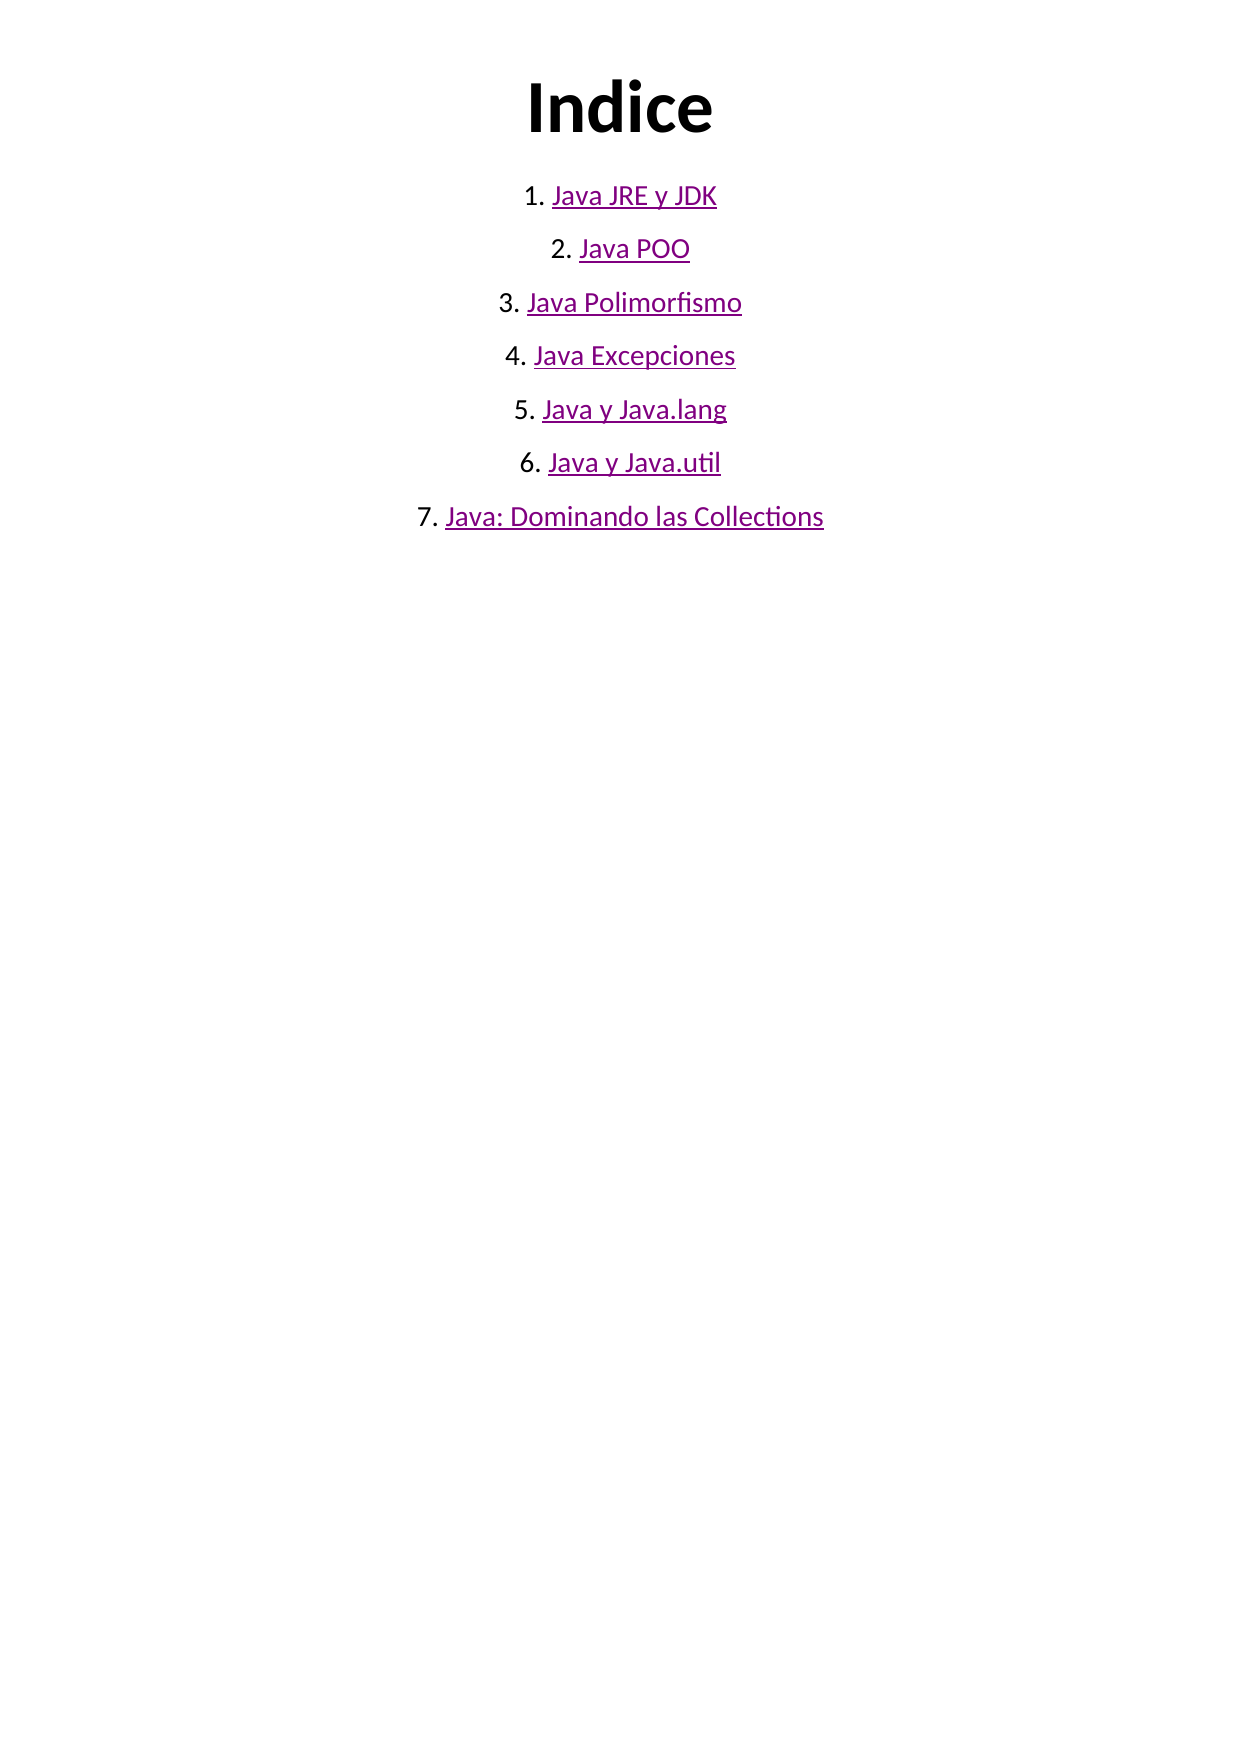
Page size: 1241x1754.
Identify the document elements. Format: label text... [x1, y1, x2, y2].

list Java POO [97, 230, 1143, 266]
list Java: Dominando las Collections [97, 498, 1143, 533]
text Indice [97, 60, 1143, 152]
list Java y Java.lang [97, 391, 1143, 426]
list Java JRE y JDK [97, 177, 1143, 213]
list Java y Java.util [97, 444, 1143, 480]
list Java Excepciones [97, 337, 1143, 373]
list Java Polimorfismo [97, 284, 1143, 319]
